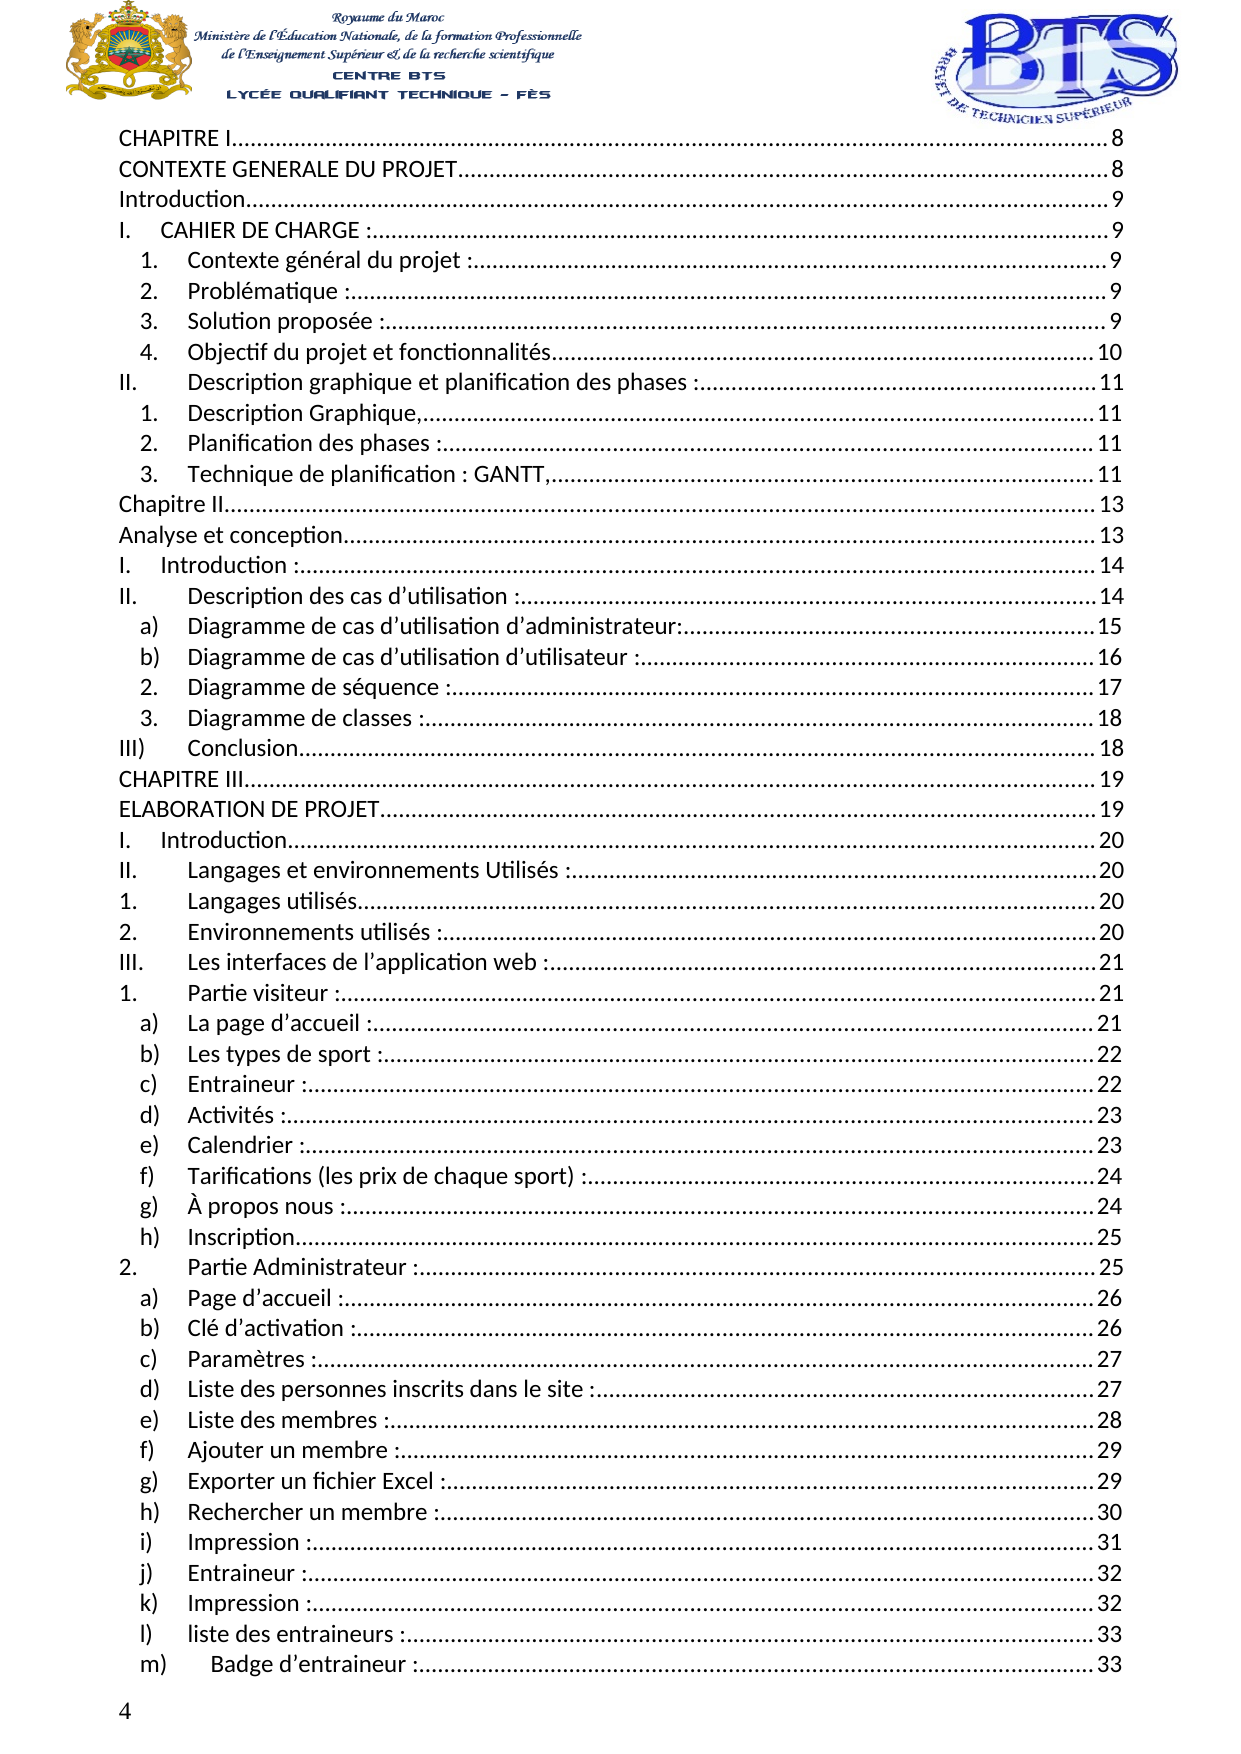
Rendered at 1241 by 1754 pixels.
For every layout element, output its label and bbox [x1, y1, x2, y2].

picture [930, 9, 1183, 129]
picture [60, 0, 595, 109]
